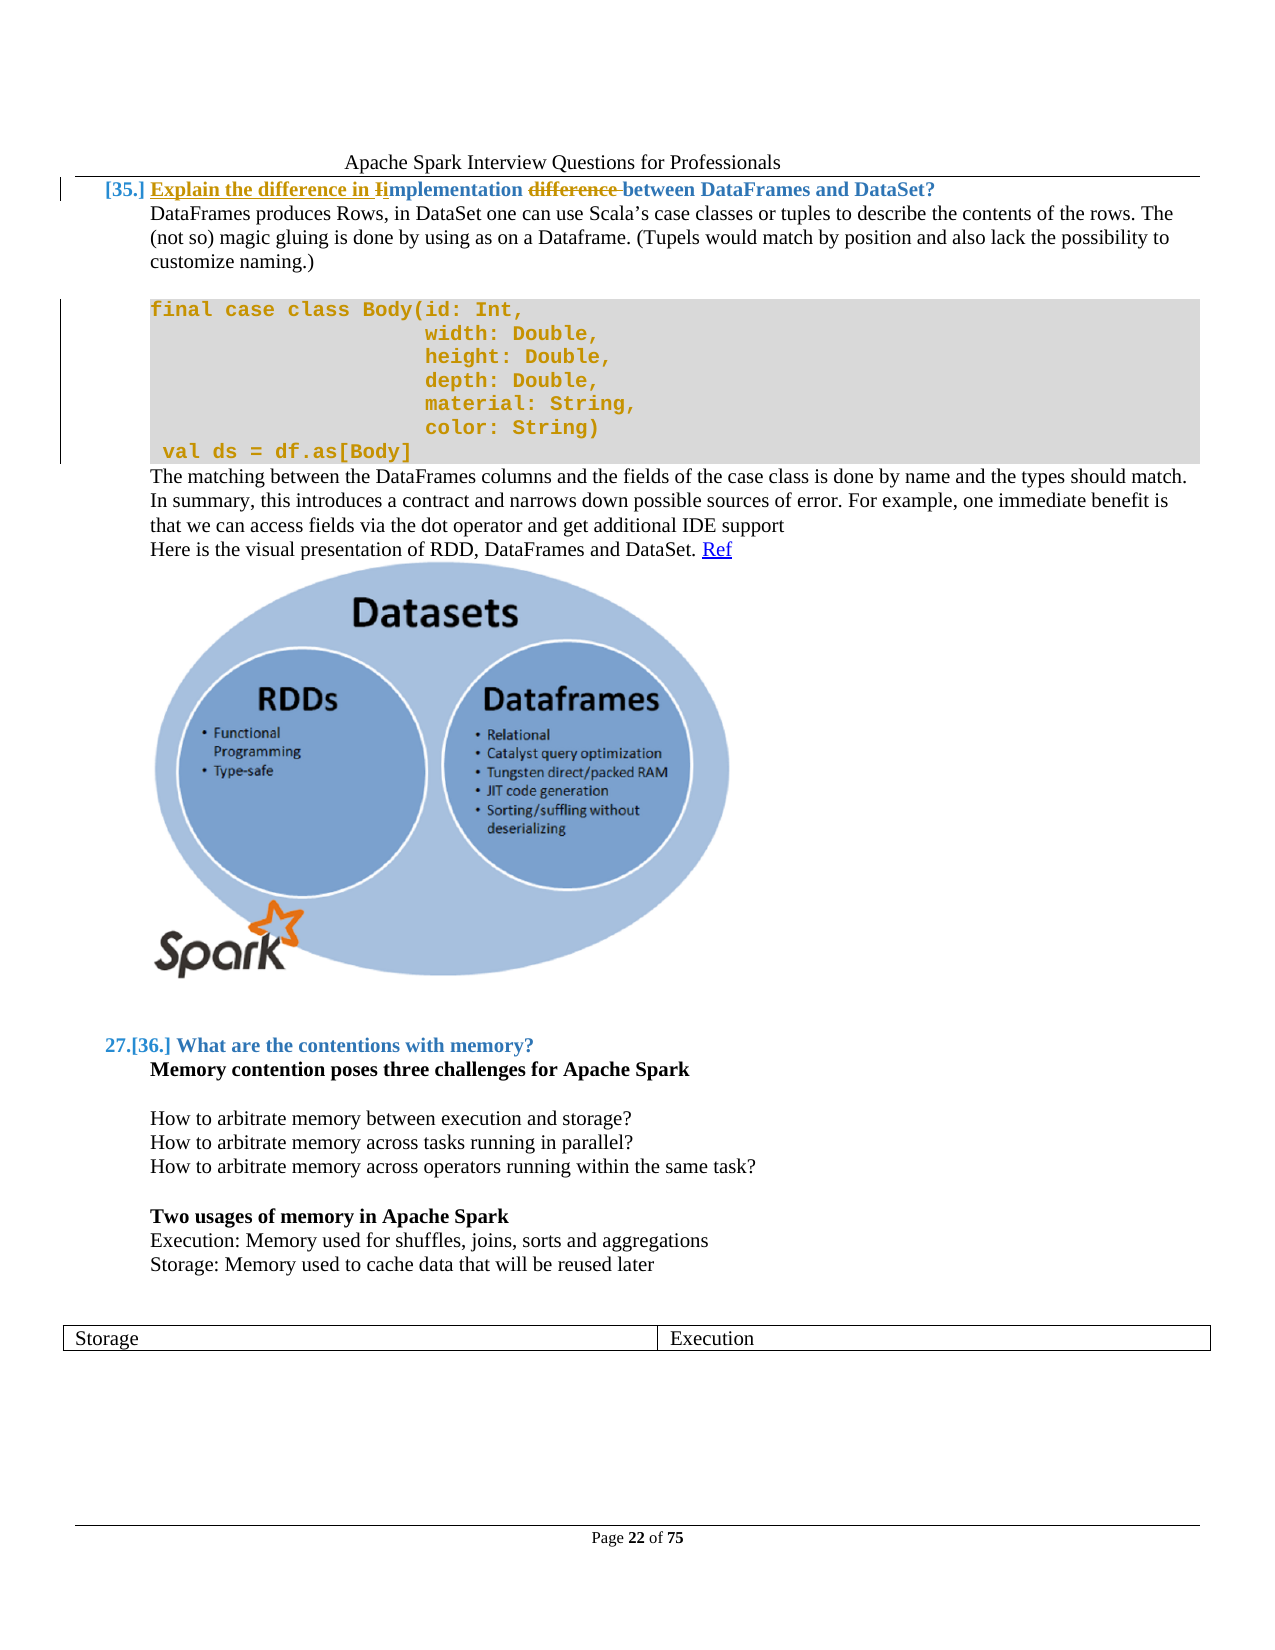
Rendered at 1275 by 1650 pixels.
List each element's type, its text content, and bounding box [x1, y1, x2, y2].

text depth: Double, [150, 370, 1200, 393]
text material: String, [150, 393, 1200, 417]
text val ds = df.as[Body] [150, 441, 1200, 464]
text The matching between the DataFrames columns and the fields of the case class is done by name and the types should match. In summary, this introduces a contract and narrows down possible sources of error. For example, one immediate benefit is that we can access fields via the dot operator and get additional IDE support [150, 464, 1200, 537]
text final case class Body(id: Int, [150, 299, 1200, 322]
text Memory contention poses three challenges for Apache Spark [150, 1057, 1200, 1081]
table_header Storage [64, 1326, 657, 1350]
table_header Execution [658, 1326, 1210, 1350]
subtitle mplementation between DataFrames and DataSet? [105, 177, 1200, 201]
text height: Double, [150, 346, 1200, 370]
text Storage: Memory used to cache data that will be reused later [150, 1252, 1200, 1276]
text How to arbitrate memory between execution and storage? [150, 1106, 1200, 1130]
text How to arbitrate memory across operators running within the same task? [150, 1154, 1200, 1178]
text Two usages of memory in Apache Spark [150, 1204, 1200, 1228]
text DataFrames produces Rows, in DataSet one can use Scala’s case classes or tuples to describe the contents of the rows. The (not so) magic gluing is done by using as on a Dataframe. (Tupels would match by position and also lack the possibility to customize naming.) [150, 201, 1200, 273]
text How to arbitrate memory across tasks running in parallel? [150, 1130, 1200, 1154]
subtitle What are the contentions with memory? [105, 1032, 1200, 1057]
text width: Double, [150, 322, 1200, 346]
text Execution: Memory used for shuffles, joins, sorts and aggregations [150, 1228, 1200, 1252]
text Here is the visual presentation of RDD, DataFrames and DataSet. Ref [150, 537, 1200, 561]
picture [150, 560, 733, 983]
text color: String) [150, 417, 1200, 441]
